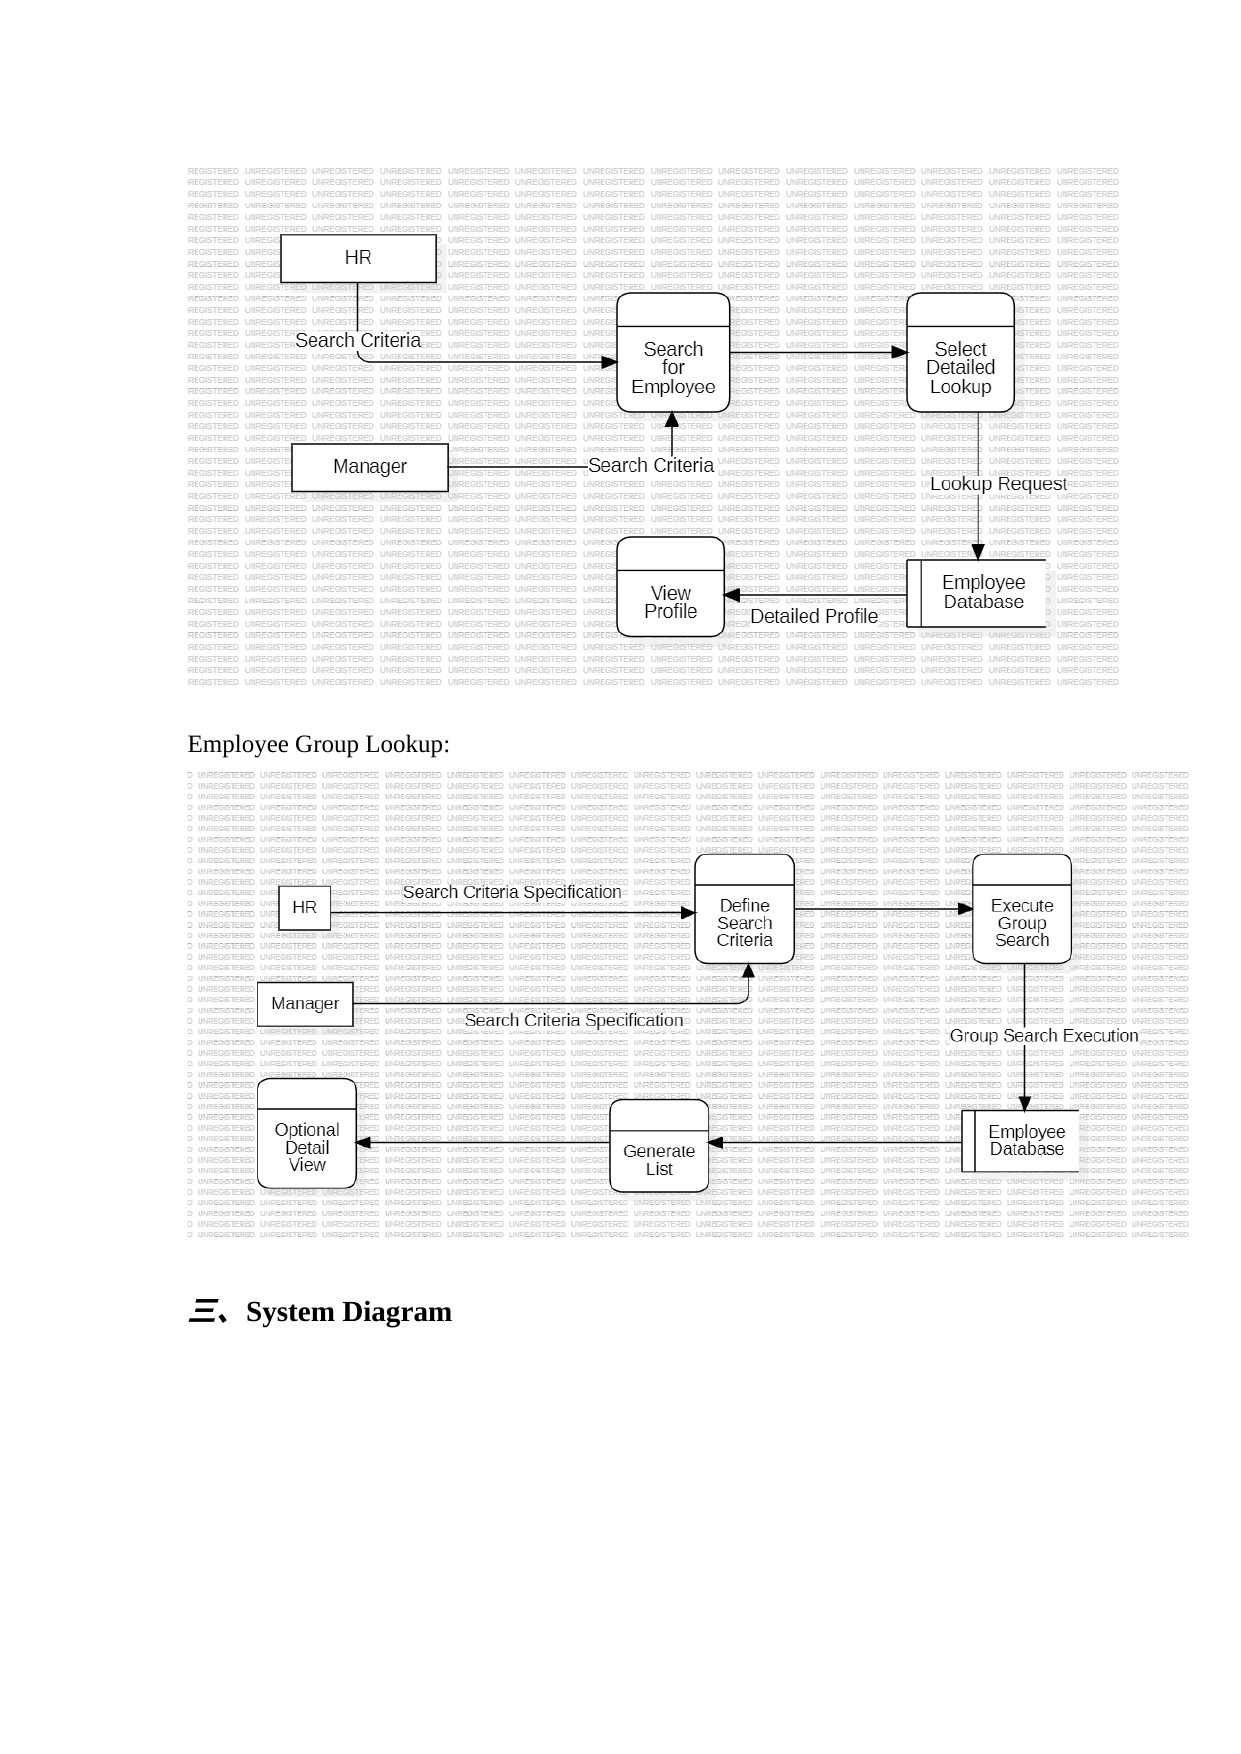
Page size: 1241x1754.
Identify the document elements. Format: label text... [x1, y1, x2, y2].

list Employee Group Lookup: [187, 727, 1053, 759]
picture [187, 162, 1124, 694]
list 三、System Diagram [187, 1276, 1053, 1341]
picture [187, 772, 1191, 1245]
